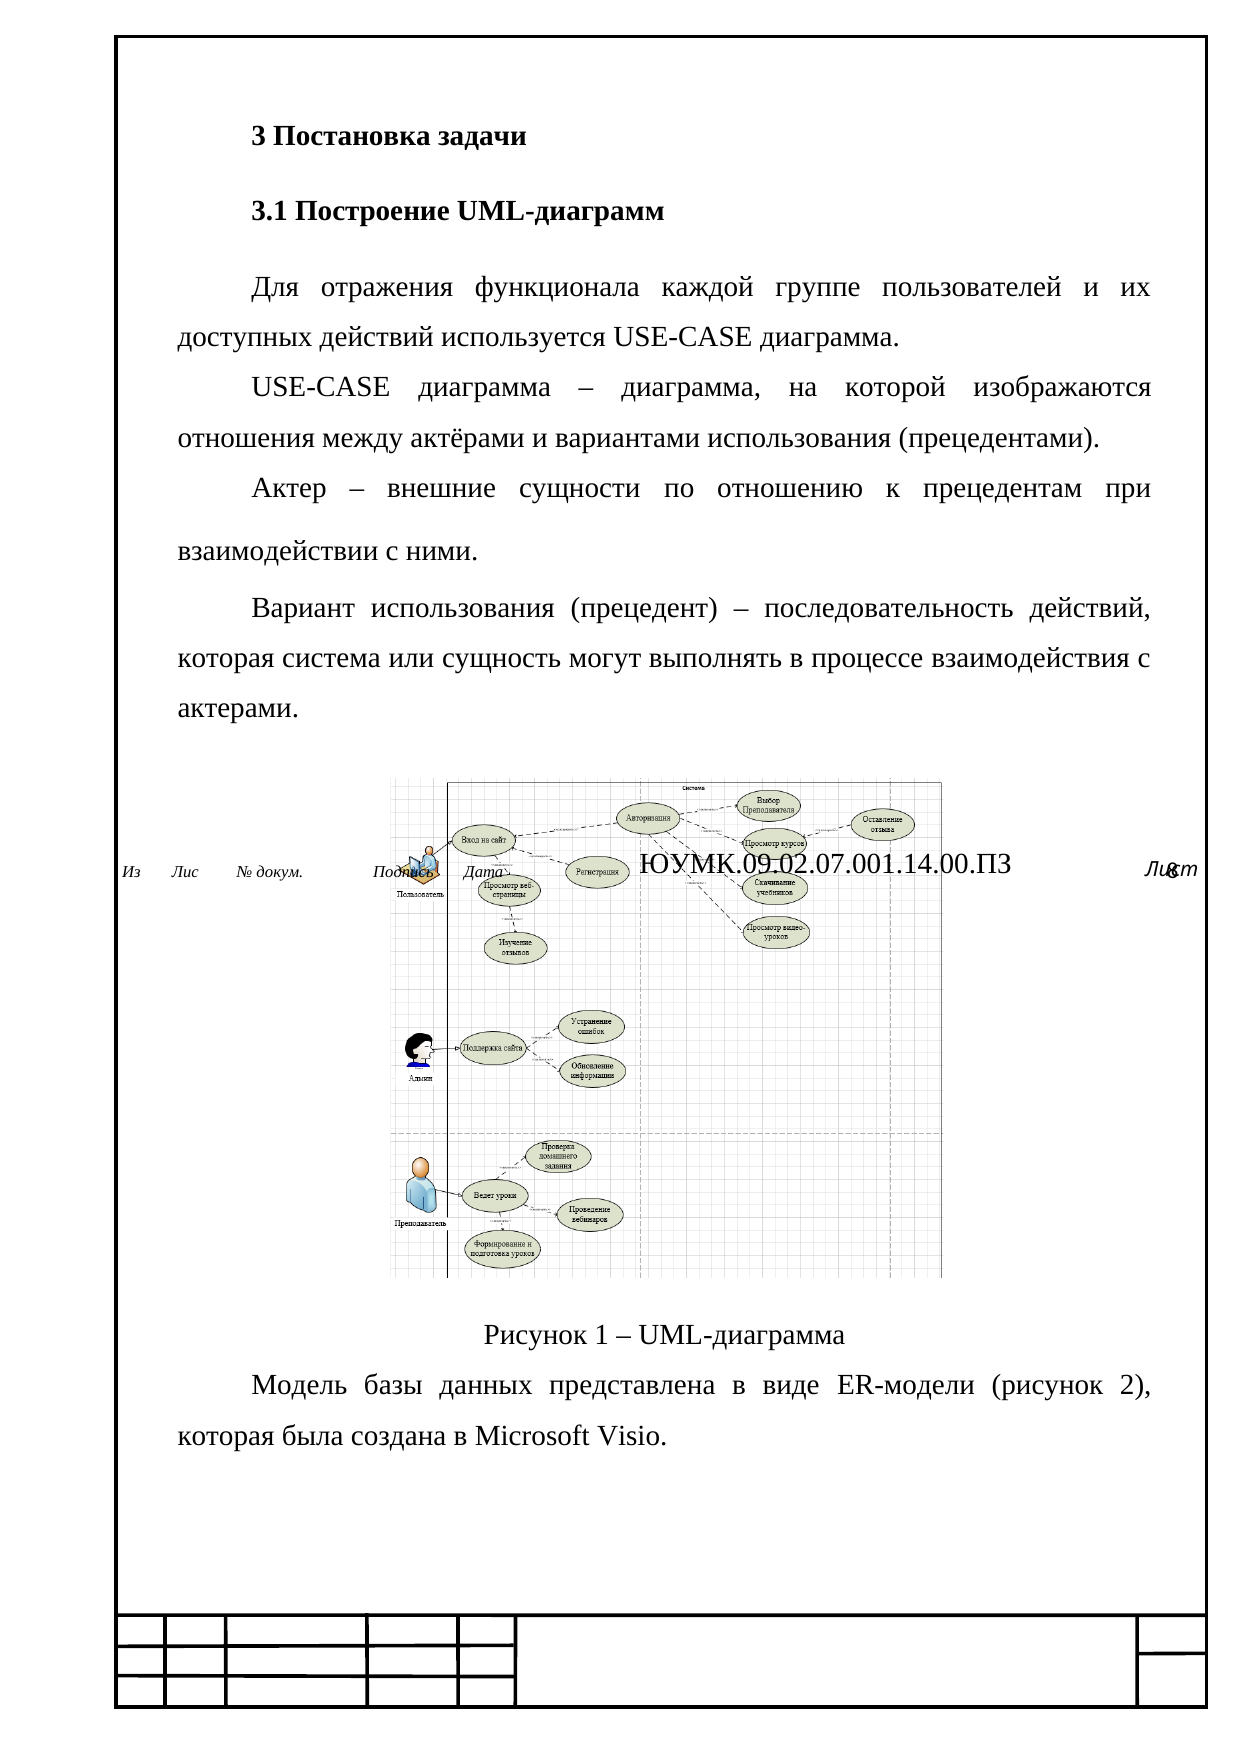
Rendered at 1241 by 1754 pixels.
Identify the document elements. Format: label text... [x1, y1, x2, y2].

text Актер – внешние сущности по отношению к прецедентам при взаимодействии с ними. [177, 470, 1152, 568]
text Вариант использования (прецедент) – последовательность действий, которая система или сущность могут выполнять в процессе взаимодействия с актерами. [177, 590, 1152, 724]
picture [385, 778, 944, 1278]
list 3 Постановка задачи [177, 118, 1152, 152]
text USE-CASE диаграмма – диаграмма, на которой изображаются отношения между актёрами и вариантами использования (прецедентами). [177, 369, 1152, 453]
text Модель базы данных представлена в виде ER-модели (рисунок 2), которая была создана в Microsoft Visio. [177, 1367, 1152, 1451]
list 3.1 Построение UML-диаграмм [177, 193, 1152, 227]
text Рисунок 1 – UML-диаграмма [177, 1317, 1152, 1351]
text Для отражения функционала каждой группе пользователей и их доступных действий используется USE-CASE диаграмма. [177, 269, 1152, 353]
